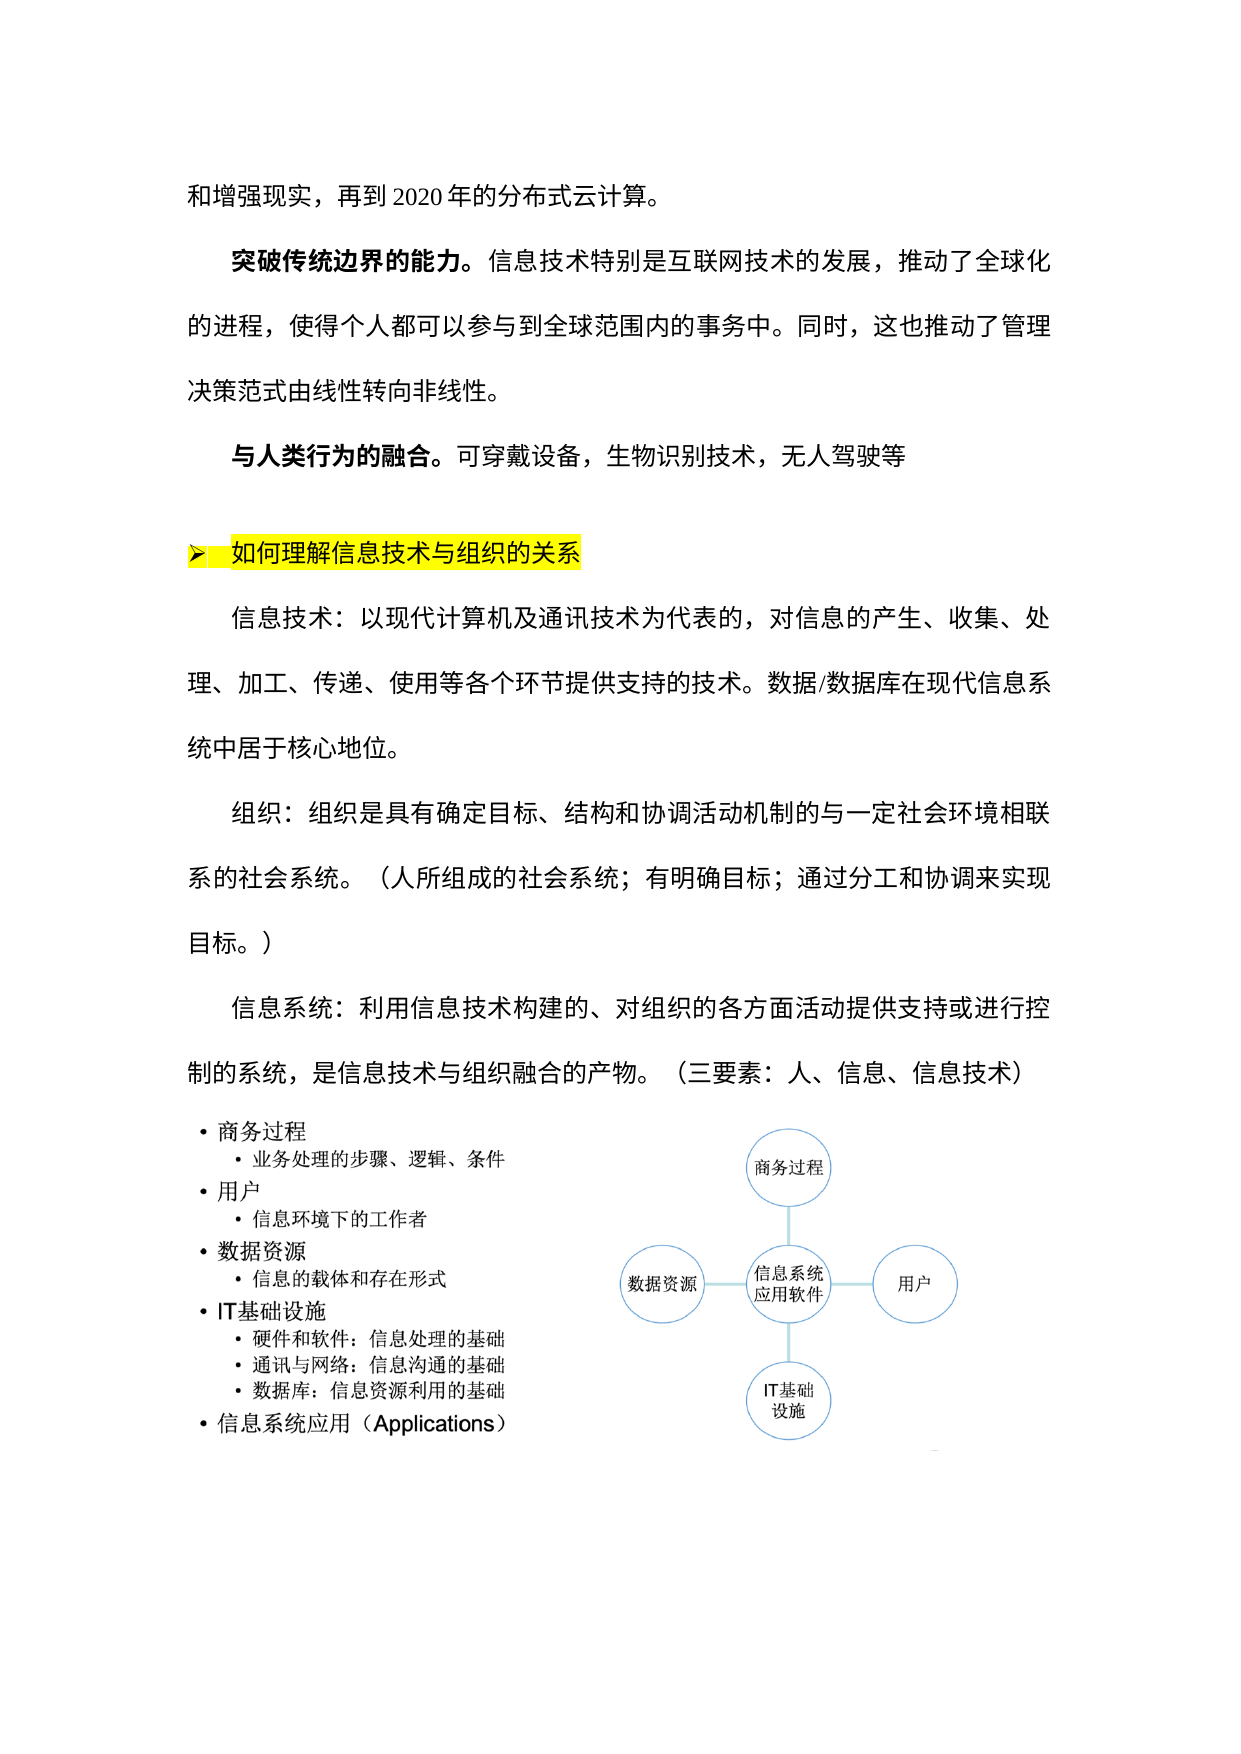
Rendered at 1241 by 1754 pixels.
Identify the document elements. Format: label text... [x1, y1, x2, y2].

text 组织：组织是具有确定目标、结构和协调活动机制的与一定社会环境相联系的社会系统。（人所组成的社会系统；有明确目标；通过分工和协调来实现目标。） [187, 779, 1053, 974]
picture [187, 1104, 1053, 1451]
text 信息系统：利用信息技术构建的、对组织的各方面活动提供支持或进行控制的系统，是信息技术与组织融合的产物。（三要素：人、信息、信息技术） [187, 974, 1053, 1104]
text 突破传统边界的能力。信息技术特别是互联网技术的发展，推动了全球化的进程，使得个人都可以参与到全球范围内的事务中。同时，这也推动了管理决策范式由线性转向非线性。 [187, 227, 1053, 422]
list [187, 162, 1053, 227]
list 如何理解信息技术与组织的关系 [187, 519, 1053, 584]
text 信息技术：以现代计算机及通讯技术为代表的，对信息的产生、收集、处理、加工、传递、使用等各个环节提供支持的技术。数据/数据库在现代信息系统中居于核心地位。 [187, 584, 1053, 779]
text 与人类行为的融合。可穿戴设备，生物识别技术，无人驾驶等 [187, 422, 1053, 487]
